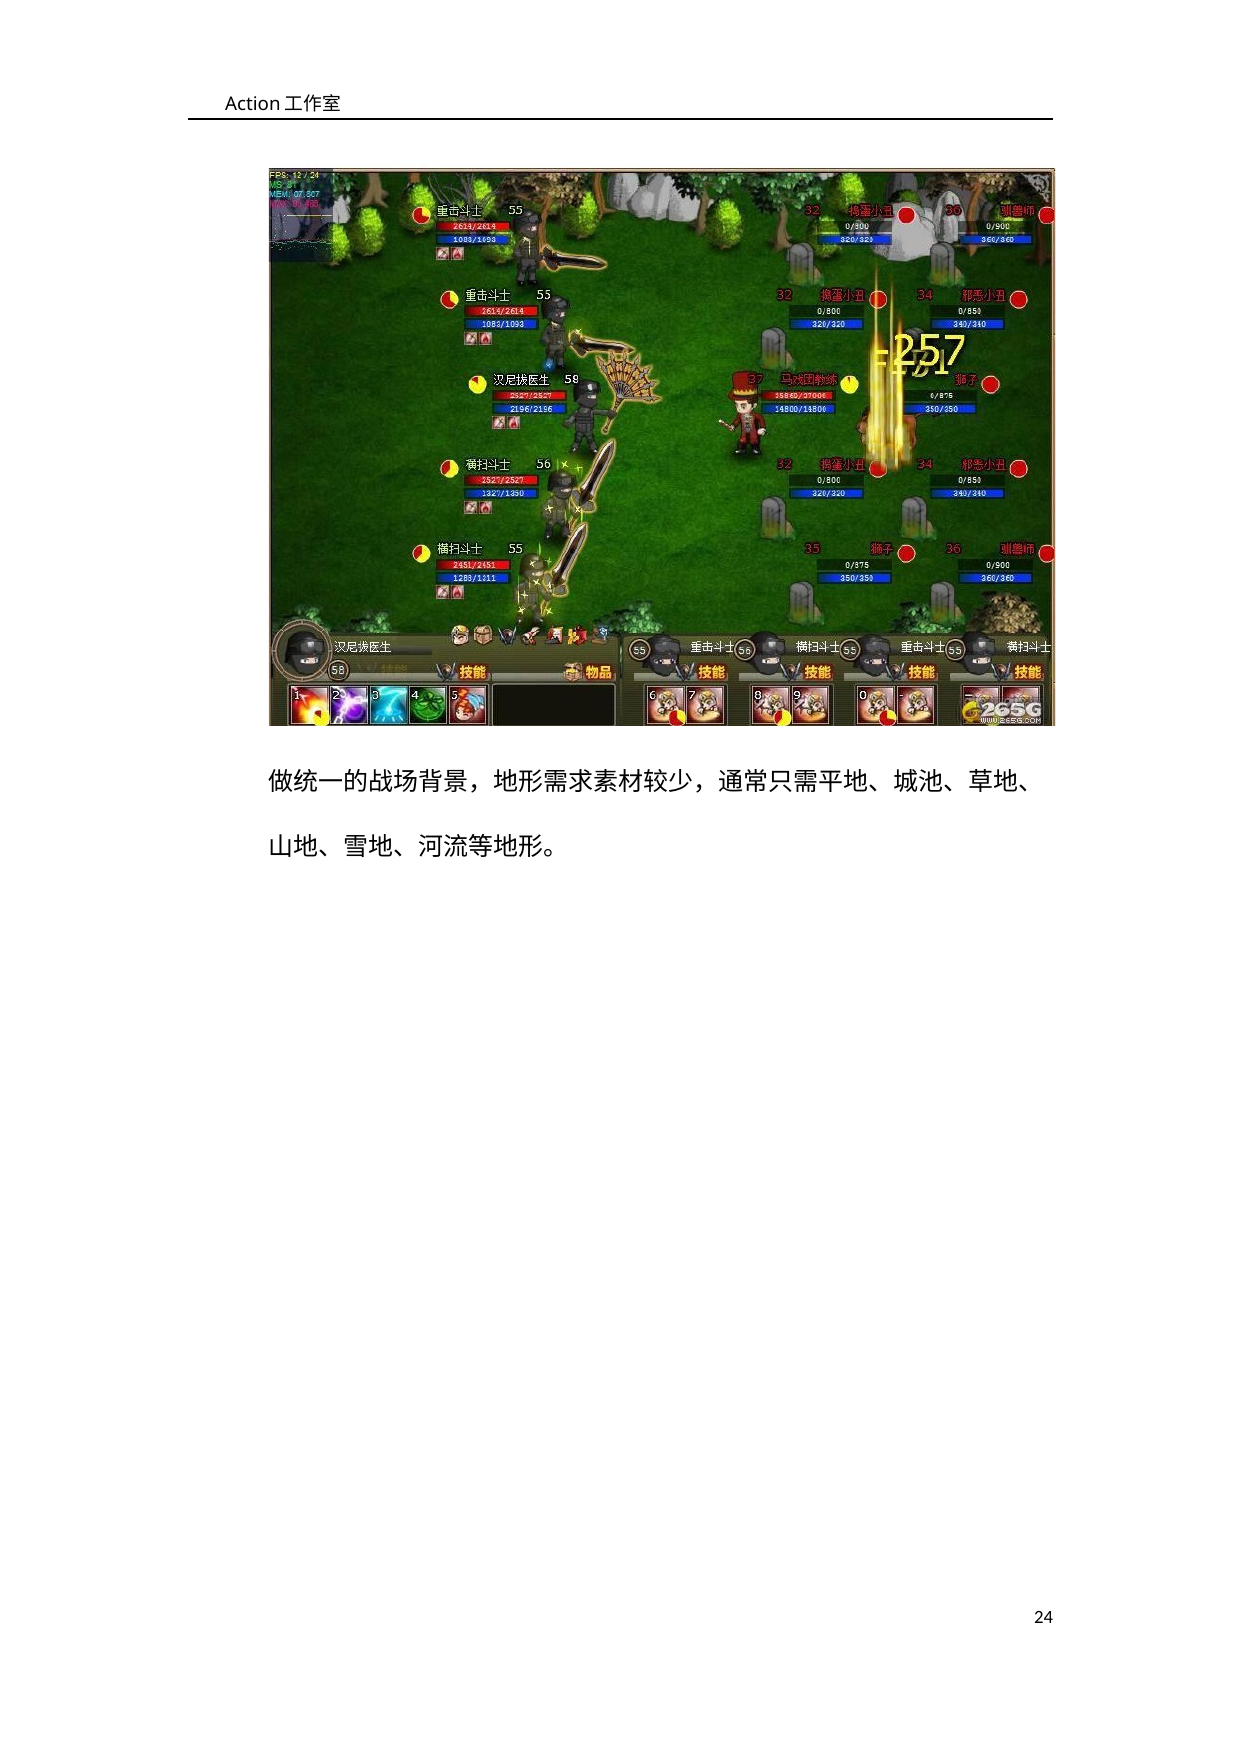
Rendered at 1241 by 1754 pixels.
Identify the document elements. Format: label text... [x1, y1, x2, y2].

picture [268, 162, 1056, 726]
text 做统一的战场背景，地形需求素材较少，通常只需平地、城池、草地、山地、雪地、河流等地形。 [269, 747, 1053, 877]
